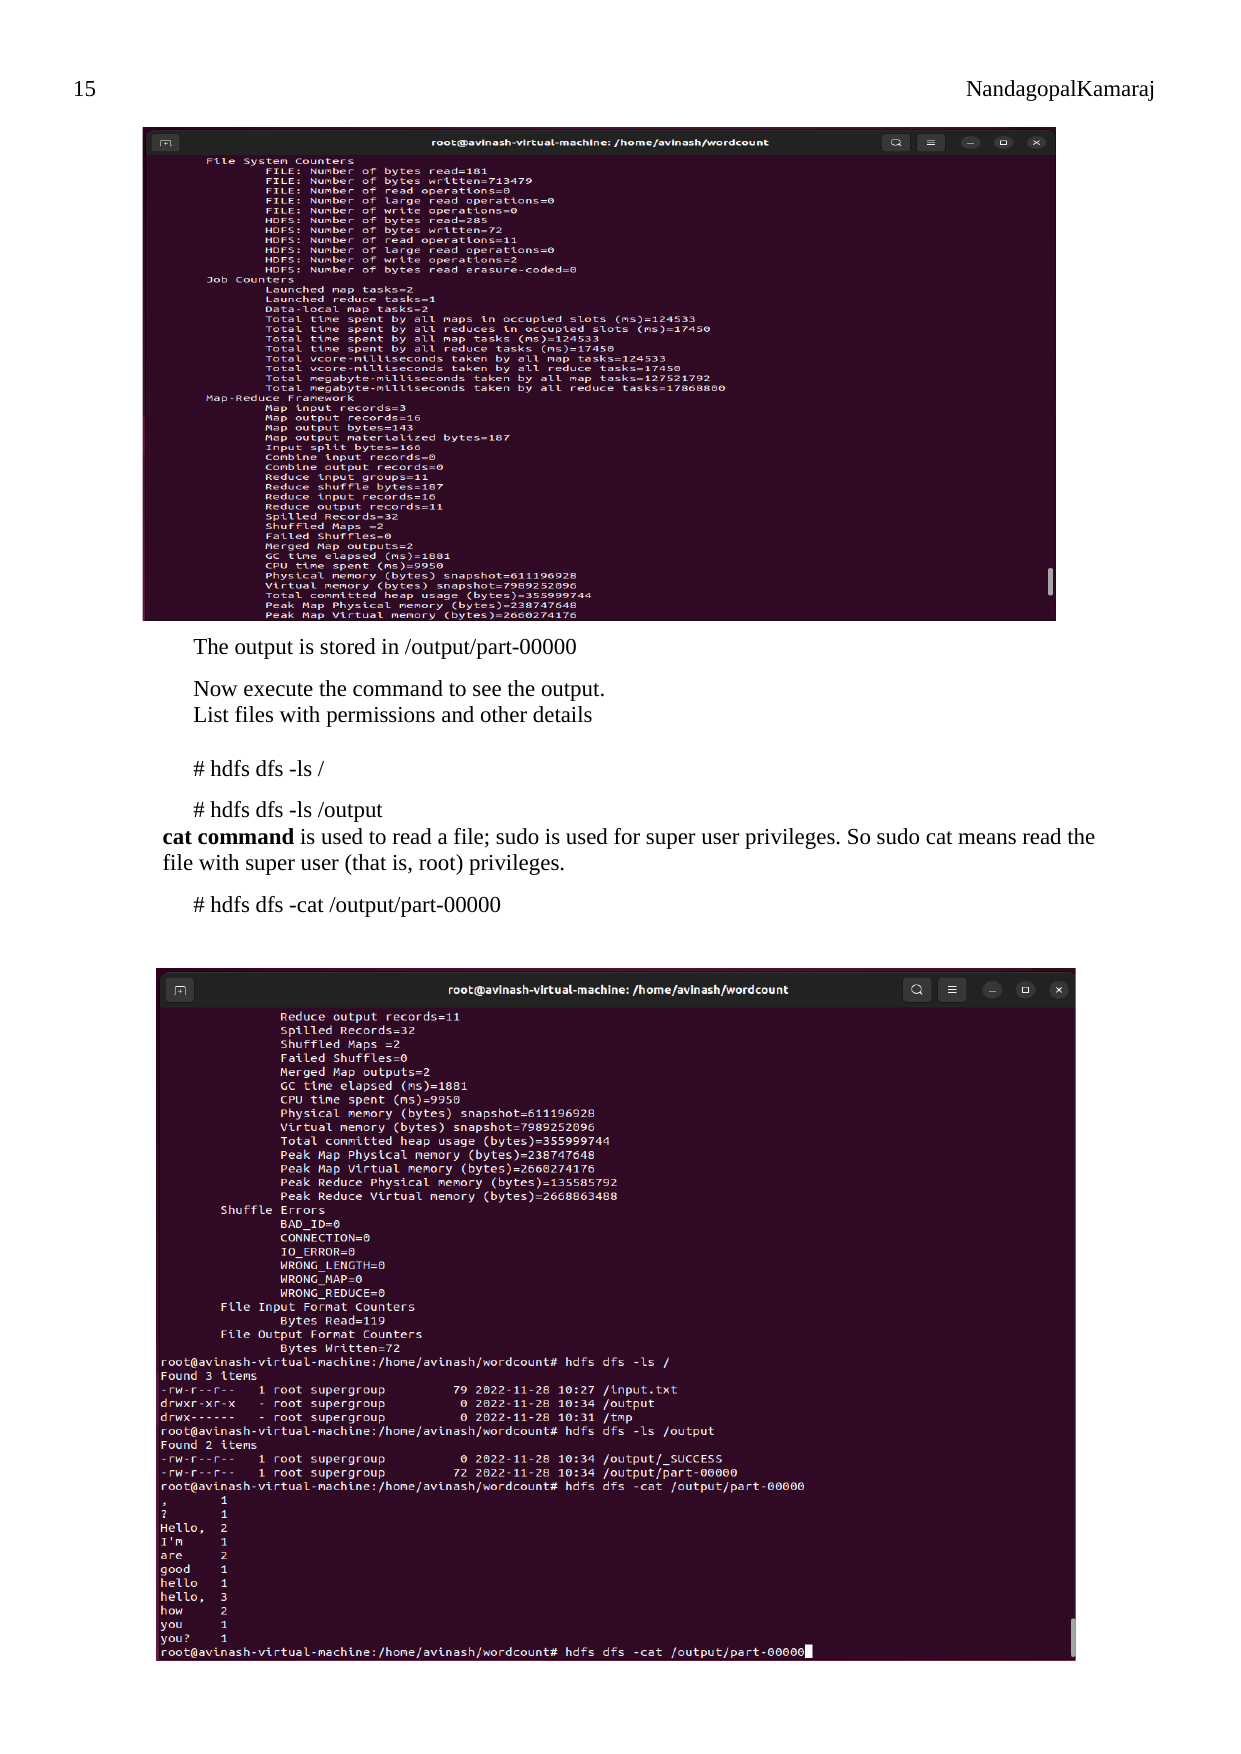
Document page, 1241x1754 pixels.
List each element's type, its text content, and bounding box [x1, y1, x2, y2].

text # hdfs dfs -cat /output/part-00000 [193, 891, 1165, 918]
text # hdfs dfs -ls /output [193, 797, 1165, 823]
list The output is stored in /output/part-00000 [155, 633, 1165, 659]
list Now execute the command to see the output. [155, 674, 1165, 701]
text # hdfs dfs -ls / [193, 755, 1165, 781]
picture [142, 127, 1056, 621]
list List files with permissions and other details [155, 701, 1165, 727]
text cat command is used to read a file; sudo is used for super user privileges. So sudo cat means read the file with super user (that is, root) privileges. [162, 823, 1098, 876]
picture [156, 968, 1076, 1661]
